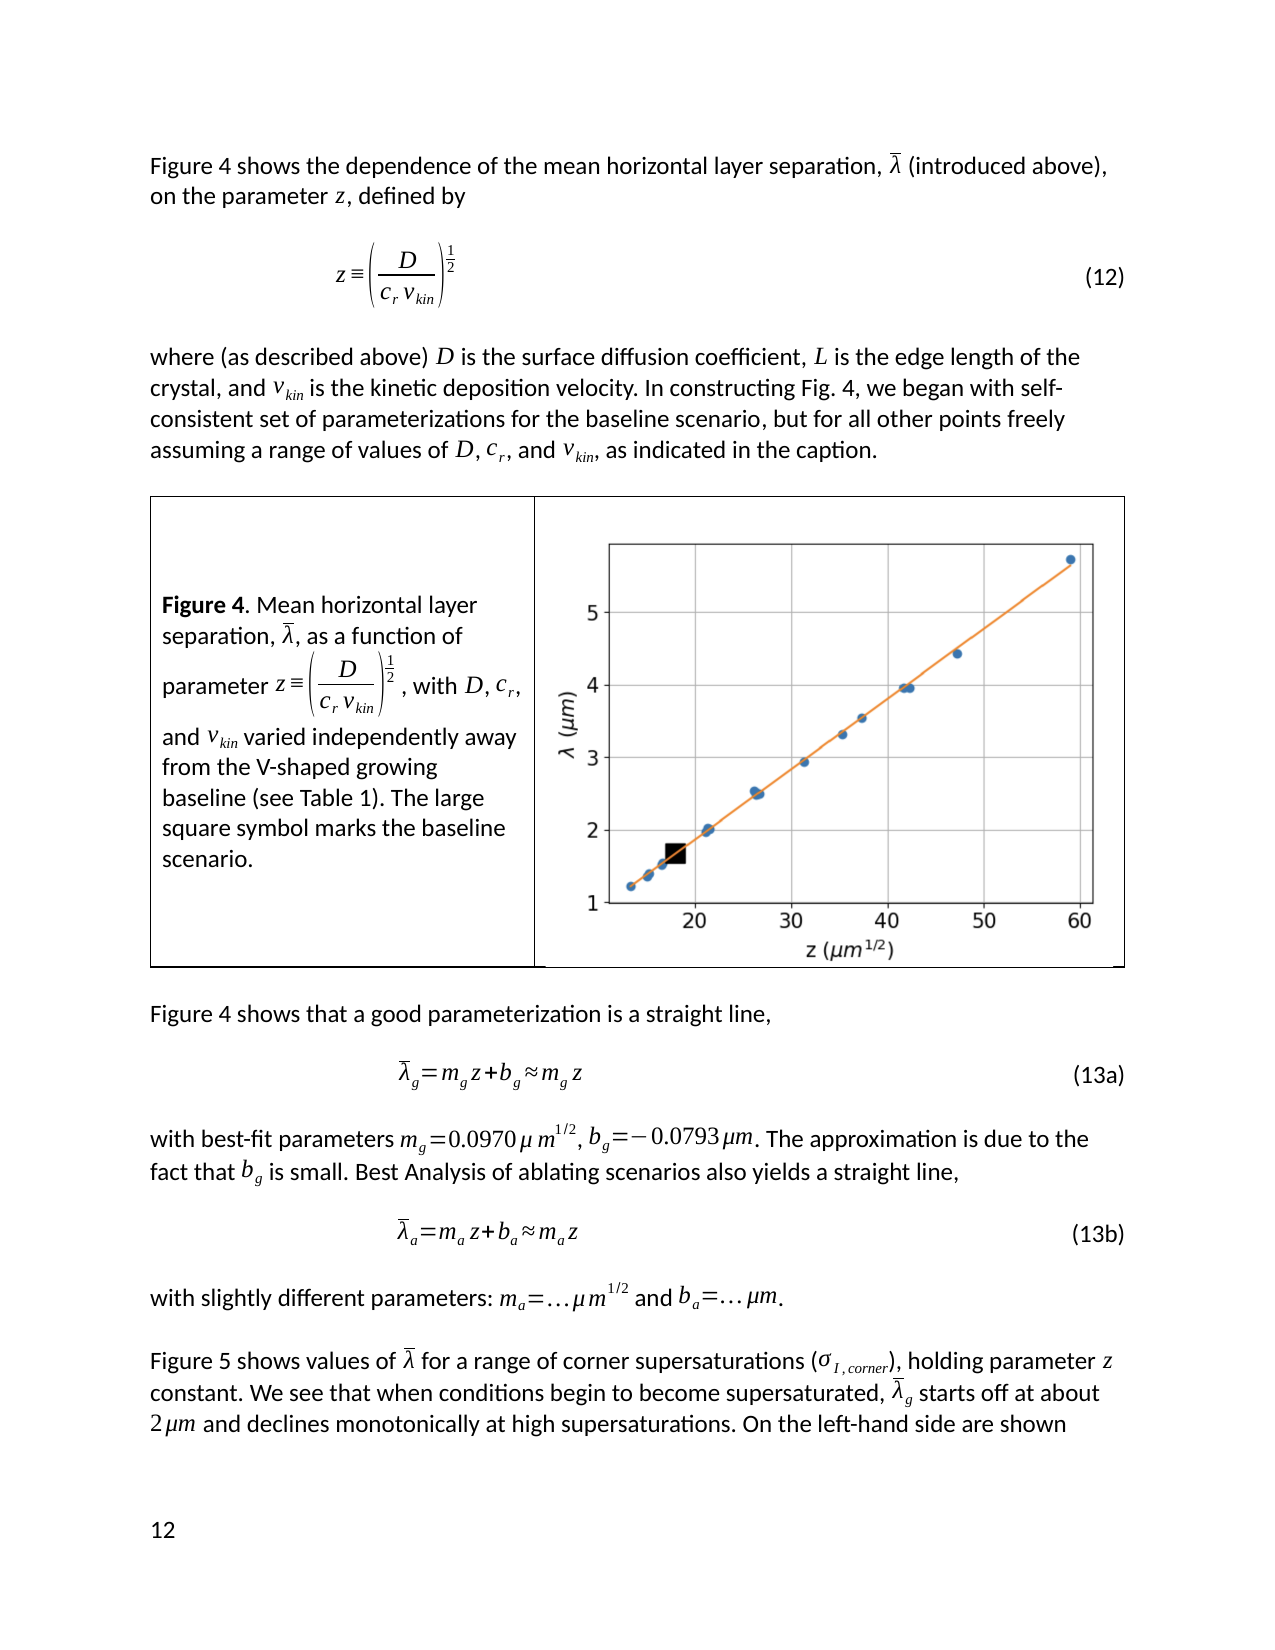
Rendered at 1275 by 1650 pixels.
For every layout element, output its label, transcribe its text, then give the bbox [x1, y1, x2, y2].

table_header Figure 4. Mean horizontal layer separation, , as a function of parameter , with , , and varied independently away from the V-shaped growing baseline (see Table 1). The large square symbol marks the baseline scenario. [151, 497, 534, 966]
text (13a) [150, 1059, 1125, 1090]
text Figure 4 shows that a good parameterization is a straight line, [150, 998, 1125, 1028]
picture [545, 527, 1114, 967]
text where (as described above) is the surface diffusion coefficient, is the edge length of the crystal, and is the kinetic deposition velocity. In constructing Fig. 4, we began with self-consistent set of parameterizations for the baseline scenario, but for all other points freely assuming a range of values of , , and , as indicated in the caption. [150, 342, 1125, 465]
text with slightly different parameters: and . [150, 1279, 1125, 1314]
text with best-fit parameters , . The approximation is due to the fact that is small. Best Analysis of ablating scenarios also yields a straight line, [150, 1121, 1125, 1187]
table_header [535, 497, 1124, 966]
text (12) [150, 242, 1125, 311]
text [150, 1345, 1125, 1438]
text Figure 4 shows the dependence of the mean horizontal layer separation, (introduced above), on the parameter , defined by [150, 150, 1125, 211]
text (13b) [150, 1218, 1125, 1249]
